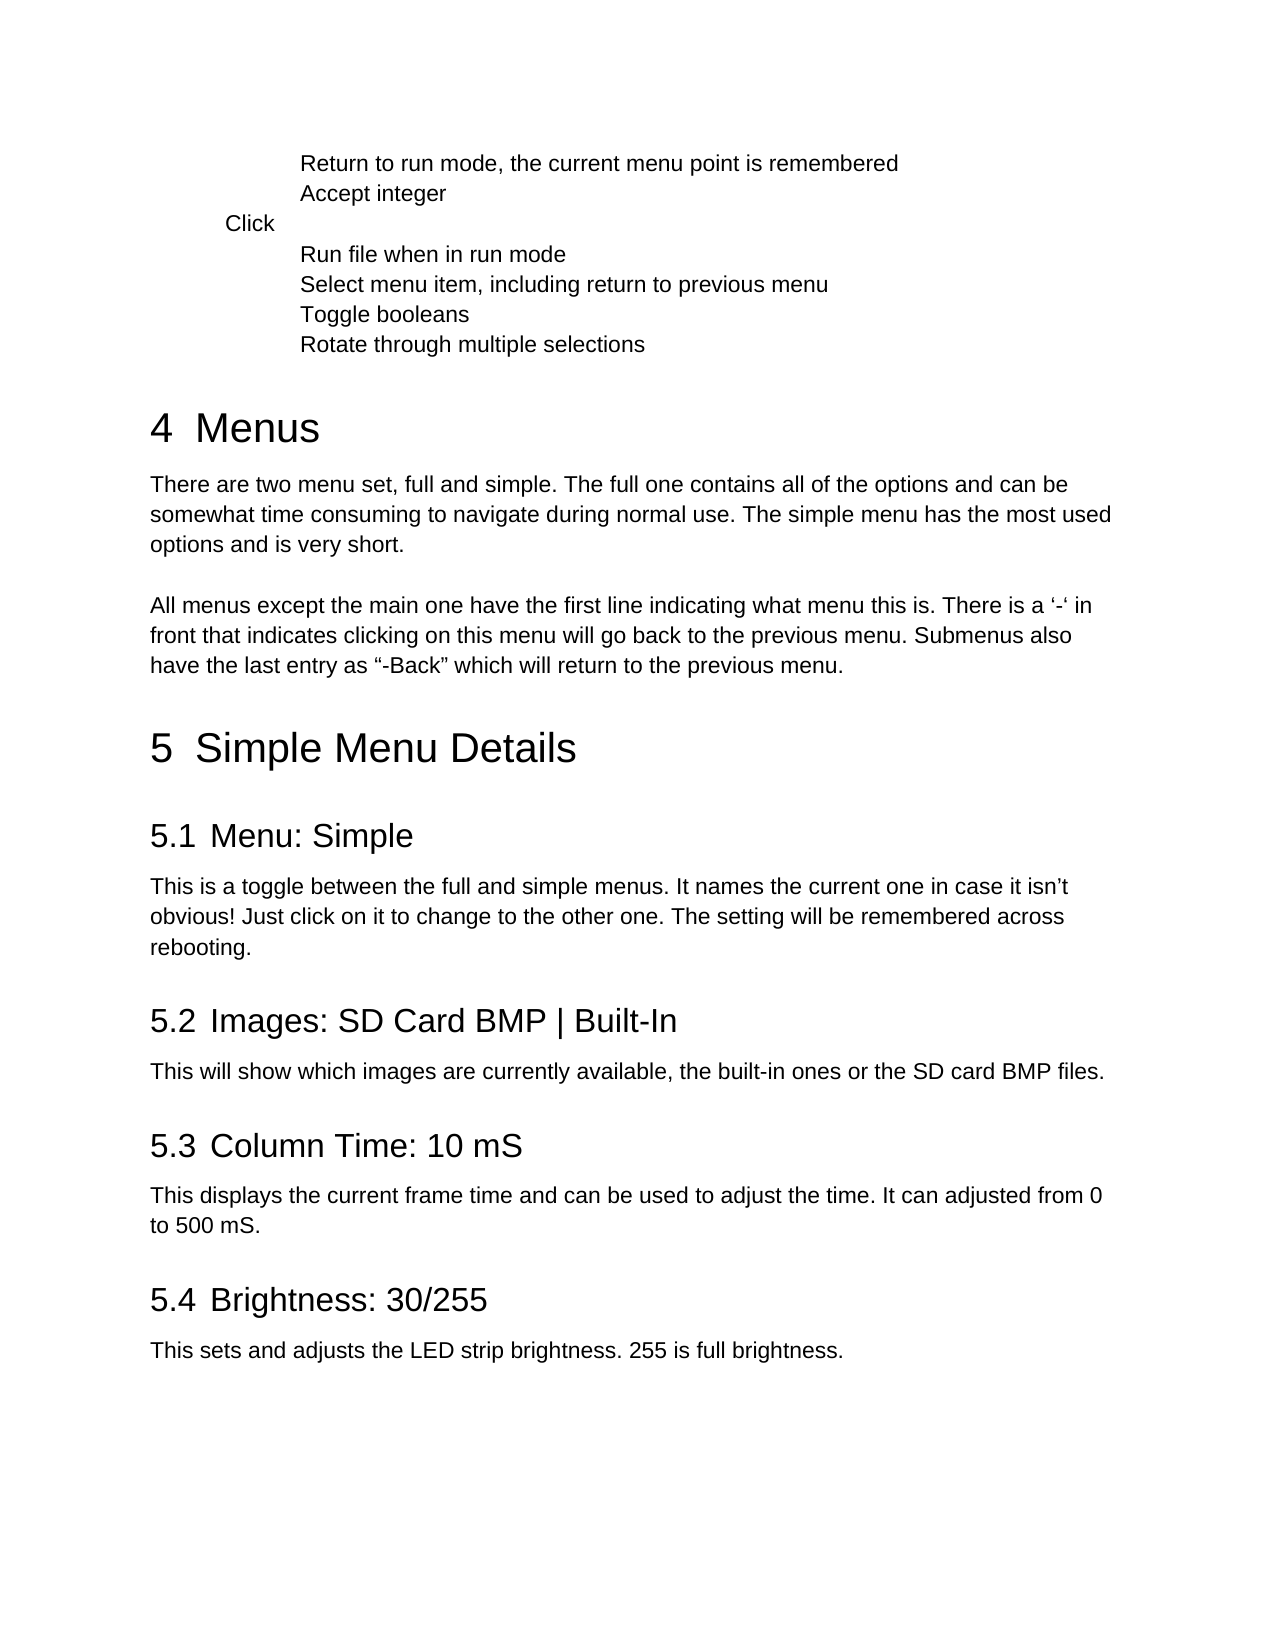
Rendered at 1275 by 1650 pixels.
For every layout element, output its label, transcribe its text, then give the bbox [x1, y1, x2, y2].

text All menus except the main one have the first line indicating what menu this is. There is a ‘-‘ in front that indicates clicking on this menu will go back to the previous menu. Submenus also have the last entry as “-Back” which will return to the previous menu. [150, 592, 1125, 678]
text This sets and adjusts the LED strip brightness. 255 is full brightness. [150, 1337, 1125, 1363]
text There are two menu set, full and simple. The full one contains all of the options and can be somewhat time consuming to navigate during normal use. The simple menu has the most used options and is very short. [150, 471, 1125, 557]
text Accept integer [300, 180, 1125, 207]
text Select menu item, including return to previous menu [300, 271, 1125, 297]
text Toggle booleans [300, 301, 1125, 327]
text Return to run mode, the current menu point is remembered [300, 150, 1125, 176]
text This will show which images are currently available, the built-in ones or the SD card BMP files. [150, 1058, 1125, 1084]
subtitle Column Time: 10 mS [150, 1126, 1125, 1164]
text Click [225, 210, 1125, 237]
text Run file when in run mode [300, 241, 1125, 267]
text Rotate through multiple selections [300, 331, 1125, 358]
text This is a toggle between the full and simple menus. It names the current one in case it isn’t obvious! Just click on it to change to the other one. The setting will be remembered across rebooting. [150, 873, 1125, 960]
subtitle Menu: Simple [150, 816, 1125, 855]
subtitle Menus [150, 403, 1125, 451]
subtitle Simple Menu Details [150, 724, 1125, 772]
text This displays the current frame time and can be used to adjust the time. It can adjusted from 0 to 500 mS. [150, 1182, 1125, 1239]
subtitle Images: SD Card BMP | Built-In [150, 1001, 1125, 1040]
subtitle Brightness: 30/255 [150, 1280, 1125, 1319]
